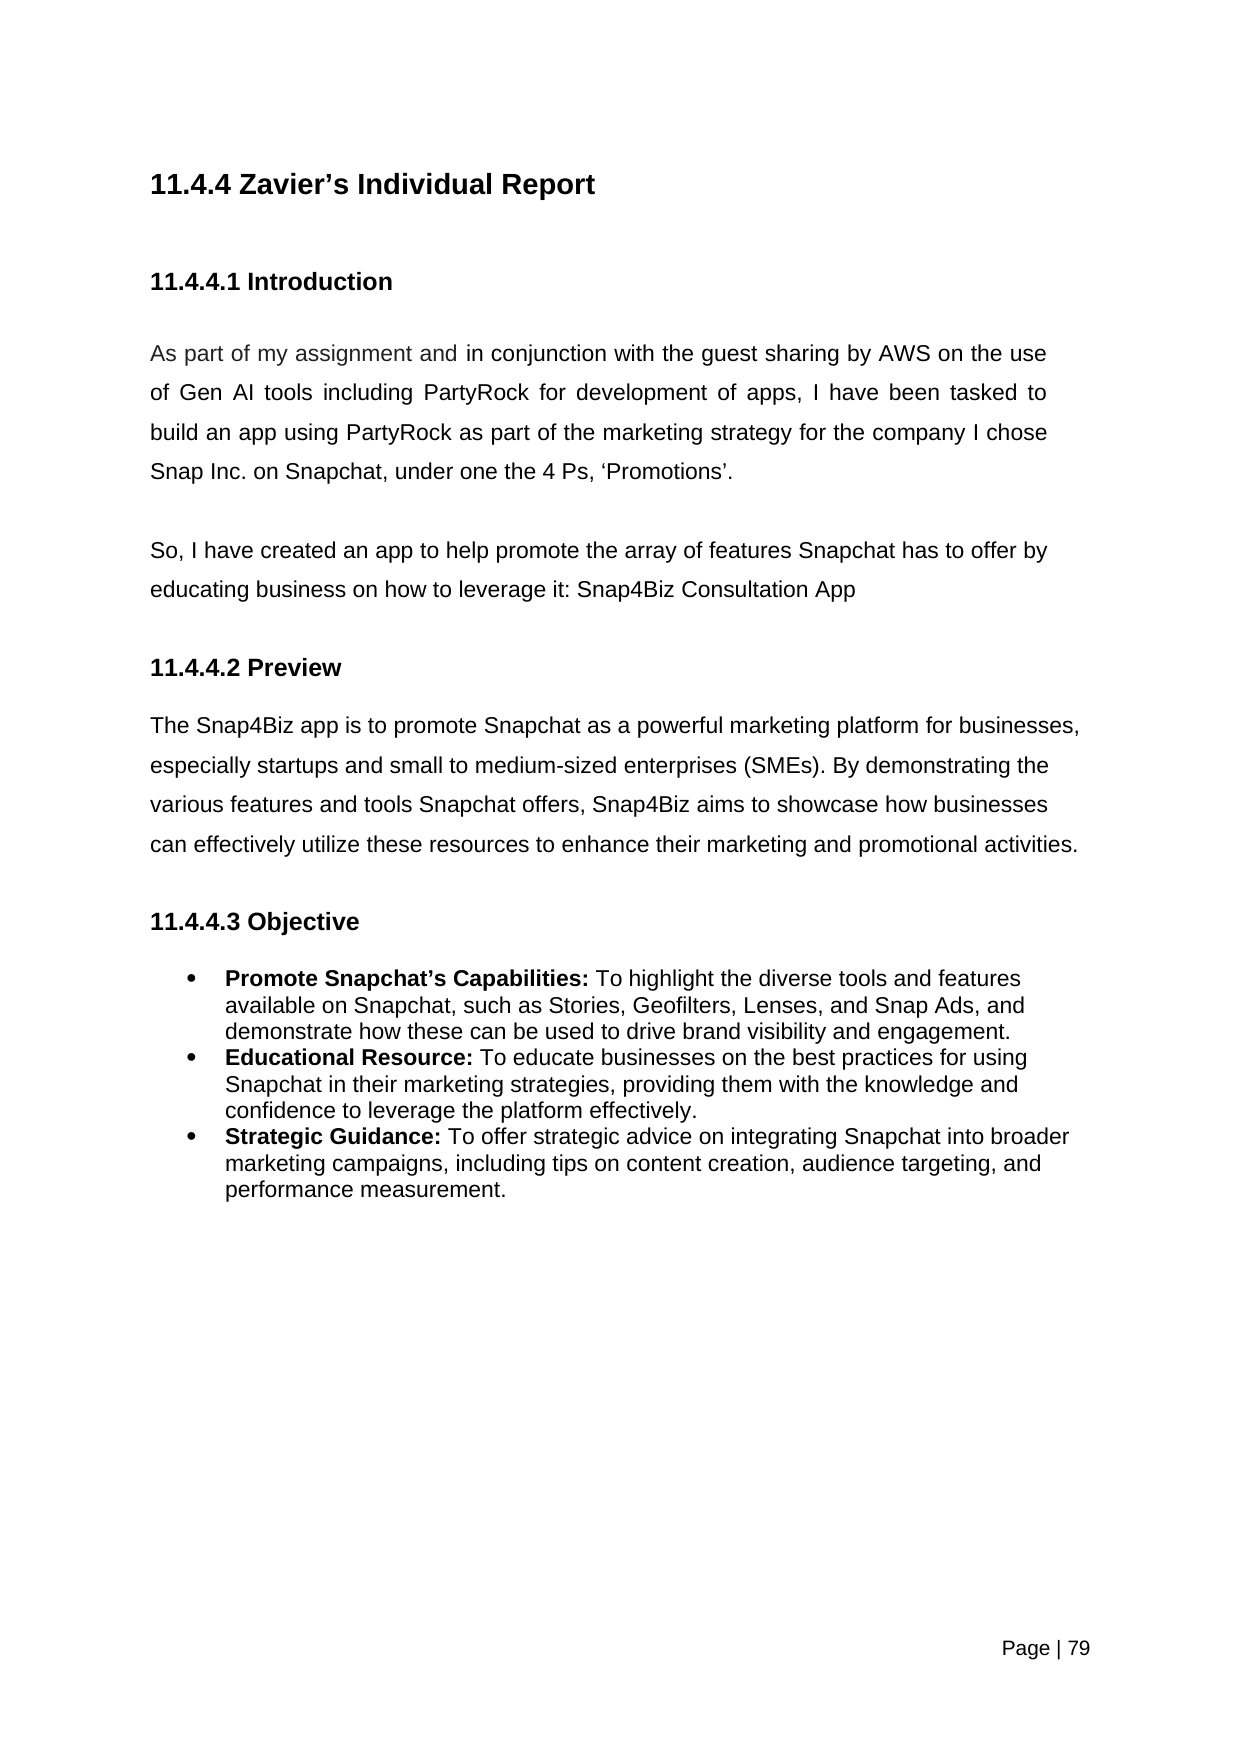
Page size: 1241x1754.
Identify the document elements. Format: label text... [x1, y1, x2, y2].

subtitle 11.4.4.1 Introduction [150, 267, 1090, 296]
subtitle 11.4.4 Zavier’s Individual Report [150, 167, 1090, 200]
subtitle 11.4.4.2 Preview [150, 653, 1090, 682]
subtitle 11.4.4.3 Objective [150, 907, 1090, 936]
list Educational Resource: To educate businesses on the best practices for using Snapchat in their marketing strategies, providing them with the knowledge and confidence to leverage the platform effectively. [187, 1073, 1090, 1152]
list Strategic Guidance: To offer strategic advice on integrating Snapchat into broader marketing campaigns, including tips on content creation, audience targeting, and performance measurement. [187, 1182, 1090, 1261]
list Promote Snapchat’s Capabilities: To highlight the diverse tools and features available on Snapchat, such as Stories, Geofilters, Lenses, and Snap Ads, and demonstrate how these can be used to drive brand visibility and engagement. [187, 965, 1090, 1044]
text The Snap4Biz app is to promote Snapchat as a powerful marketing platform for businesses, especially startups and small to medium-sized enterprises (SMEs). By demonstrating the various features and tools Snapchat offers, Snap4Biz aims to showcase how businesses can effectively utilize these resources to enhance their marketing and promotional activities. [150, 712, 1090, 857]
text So, I have created an app to help promote the array of features Snapchat has to offer by educating business on how to leverage it: Snap4Biz Consultation App [150, 537, 1048, 603]
text As part of my assignment and in conjunction with the guest sharing by AWS on the use of Gen AI tools including PartyRock for development of apps, I have been tasked to build an app using PartyRock as part of the marketing strategy for the company I chose Snap Inc. on Snapchat, under one the 4 Ps, ‘Promotions’. [150, 339, 1048, 484]
